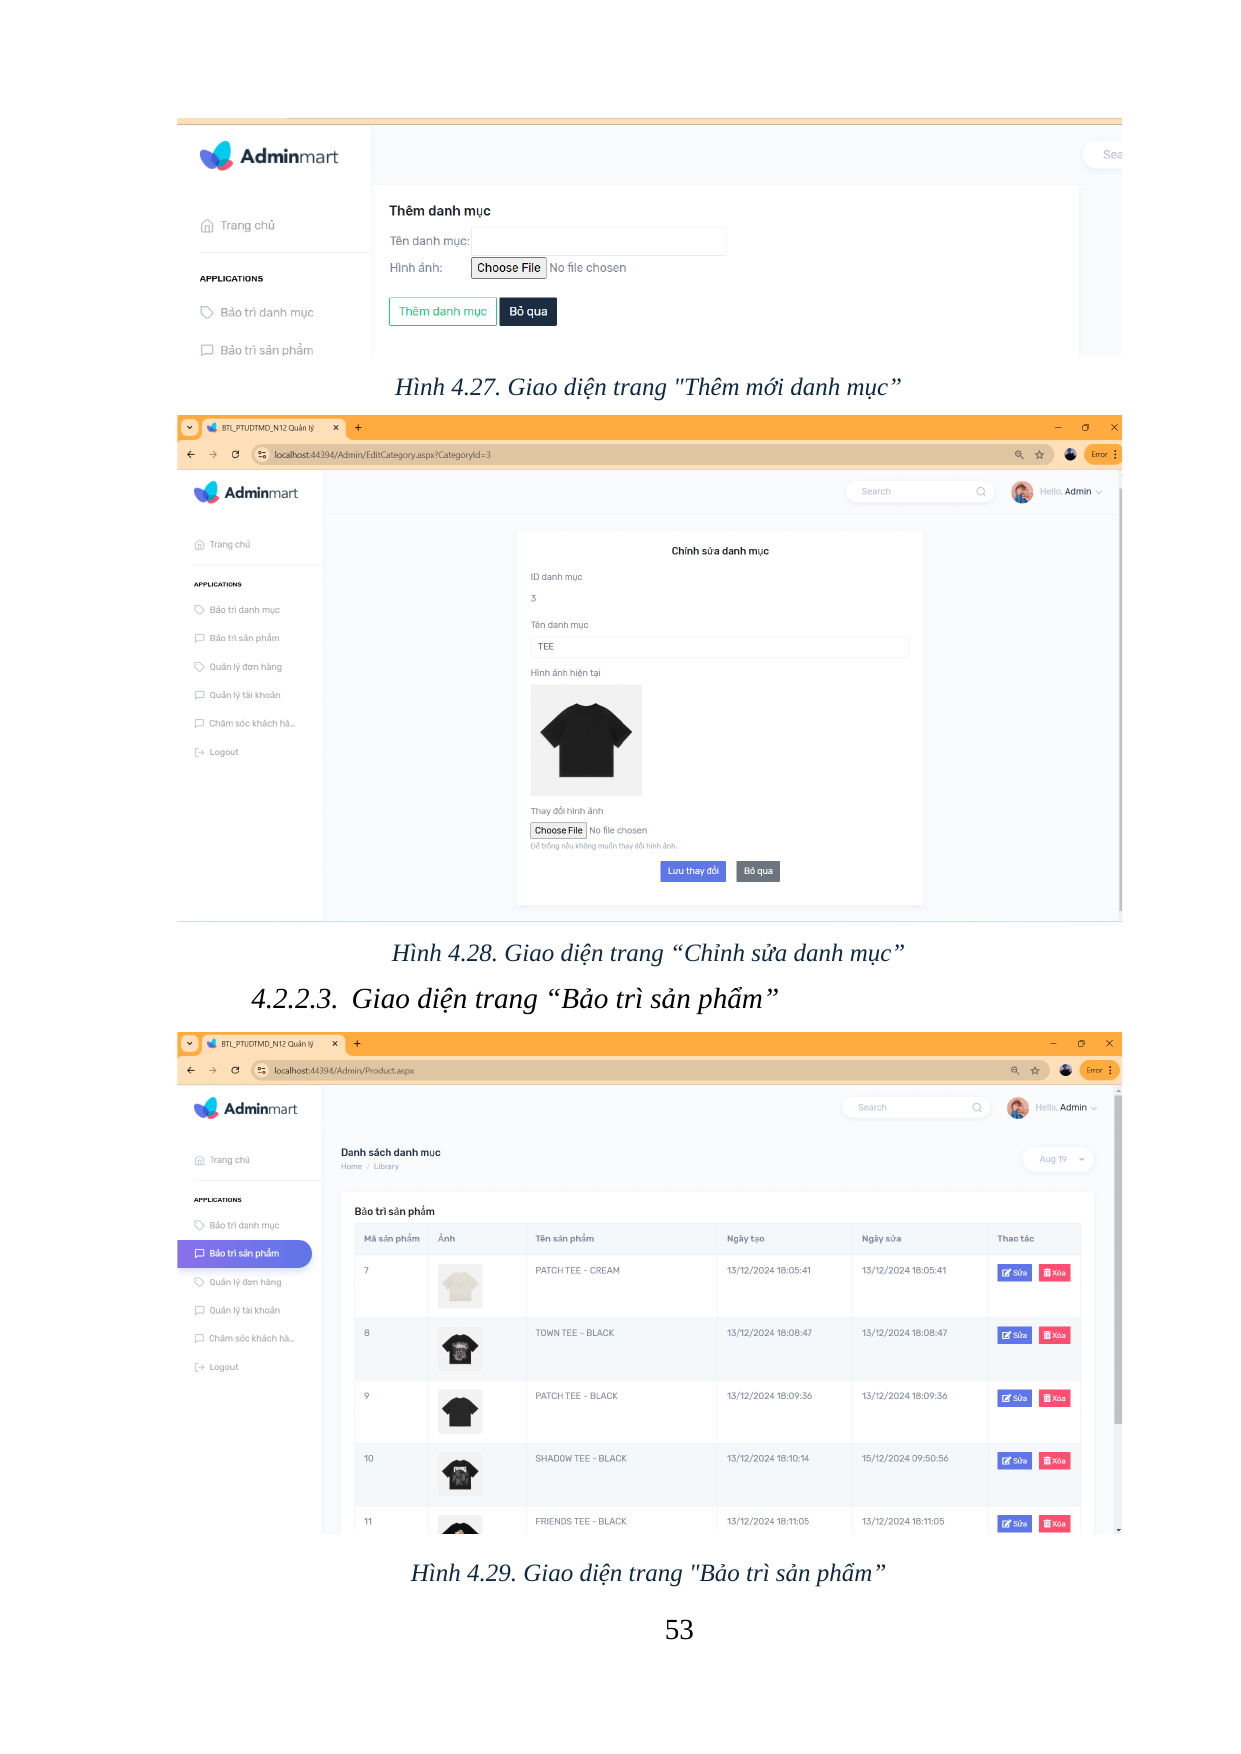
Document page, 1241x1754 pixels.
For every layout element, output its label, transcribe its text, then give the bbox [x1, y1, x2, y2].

subtitle Giao diện trang “Bảo trì sản phẩm” [251, 982, 1122, 1015]
picture [177, 1032, 1123, 1534]
picture [177, 118, 1123, 356]
picture [177, 415, 1123, 922]
